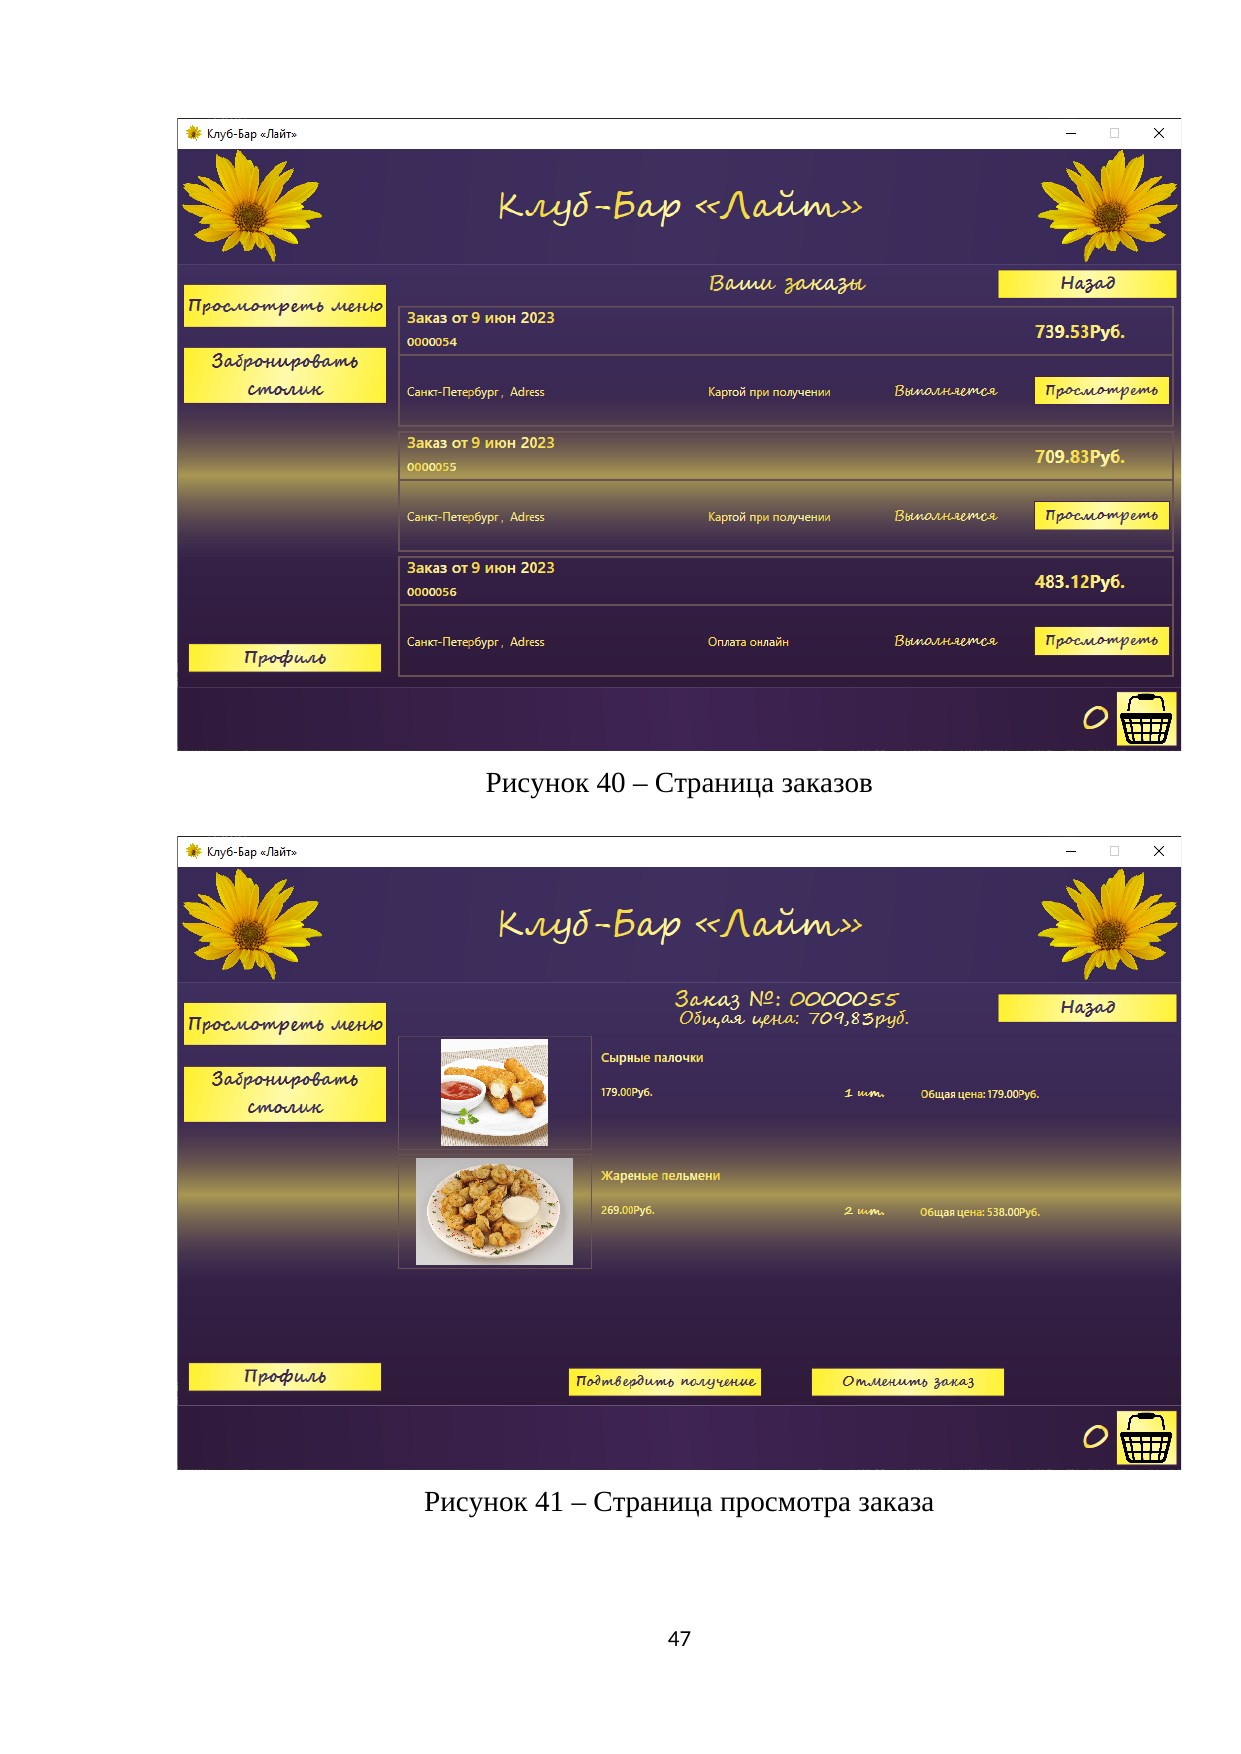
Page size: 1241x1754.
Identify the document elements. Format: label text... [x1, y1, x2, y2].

picture [177, 836, 1182, 1470]
picture [177, 118, 1182, 751]
text Рисунок 40 – Страница заказов [177, 765, 1181, 799]
text Рисунок 41 – Страница просмотра заказа [177, 1484, 1181, 1517]
